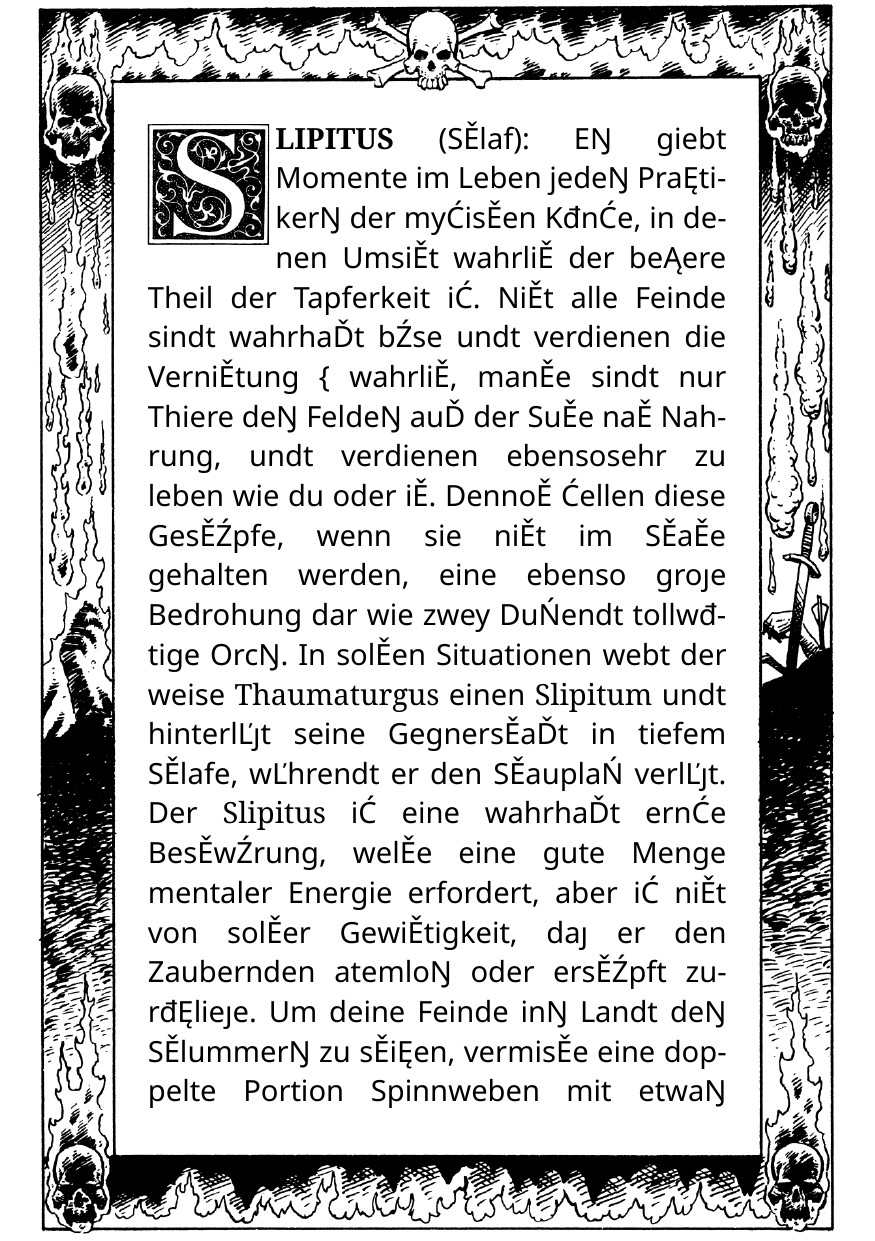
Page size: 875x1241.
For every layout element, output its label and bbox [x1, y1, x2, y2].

picture [34, 4, 840, 1236]
text [148, 118, 726, 1110]
